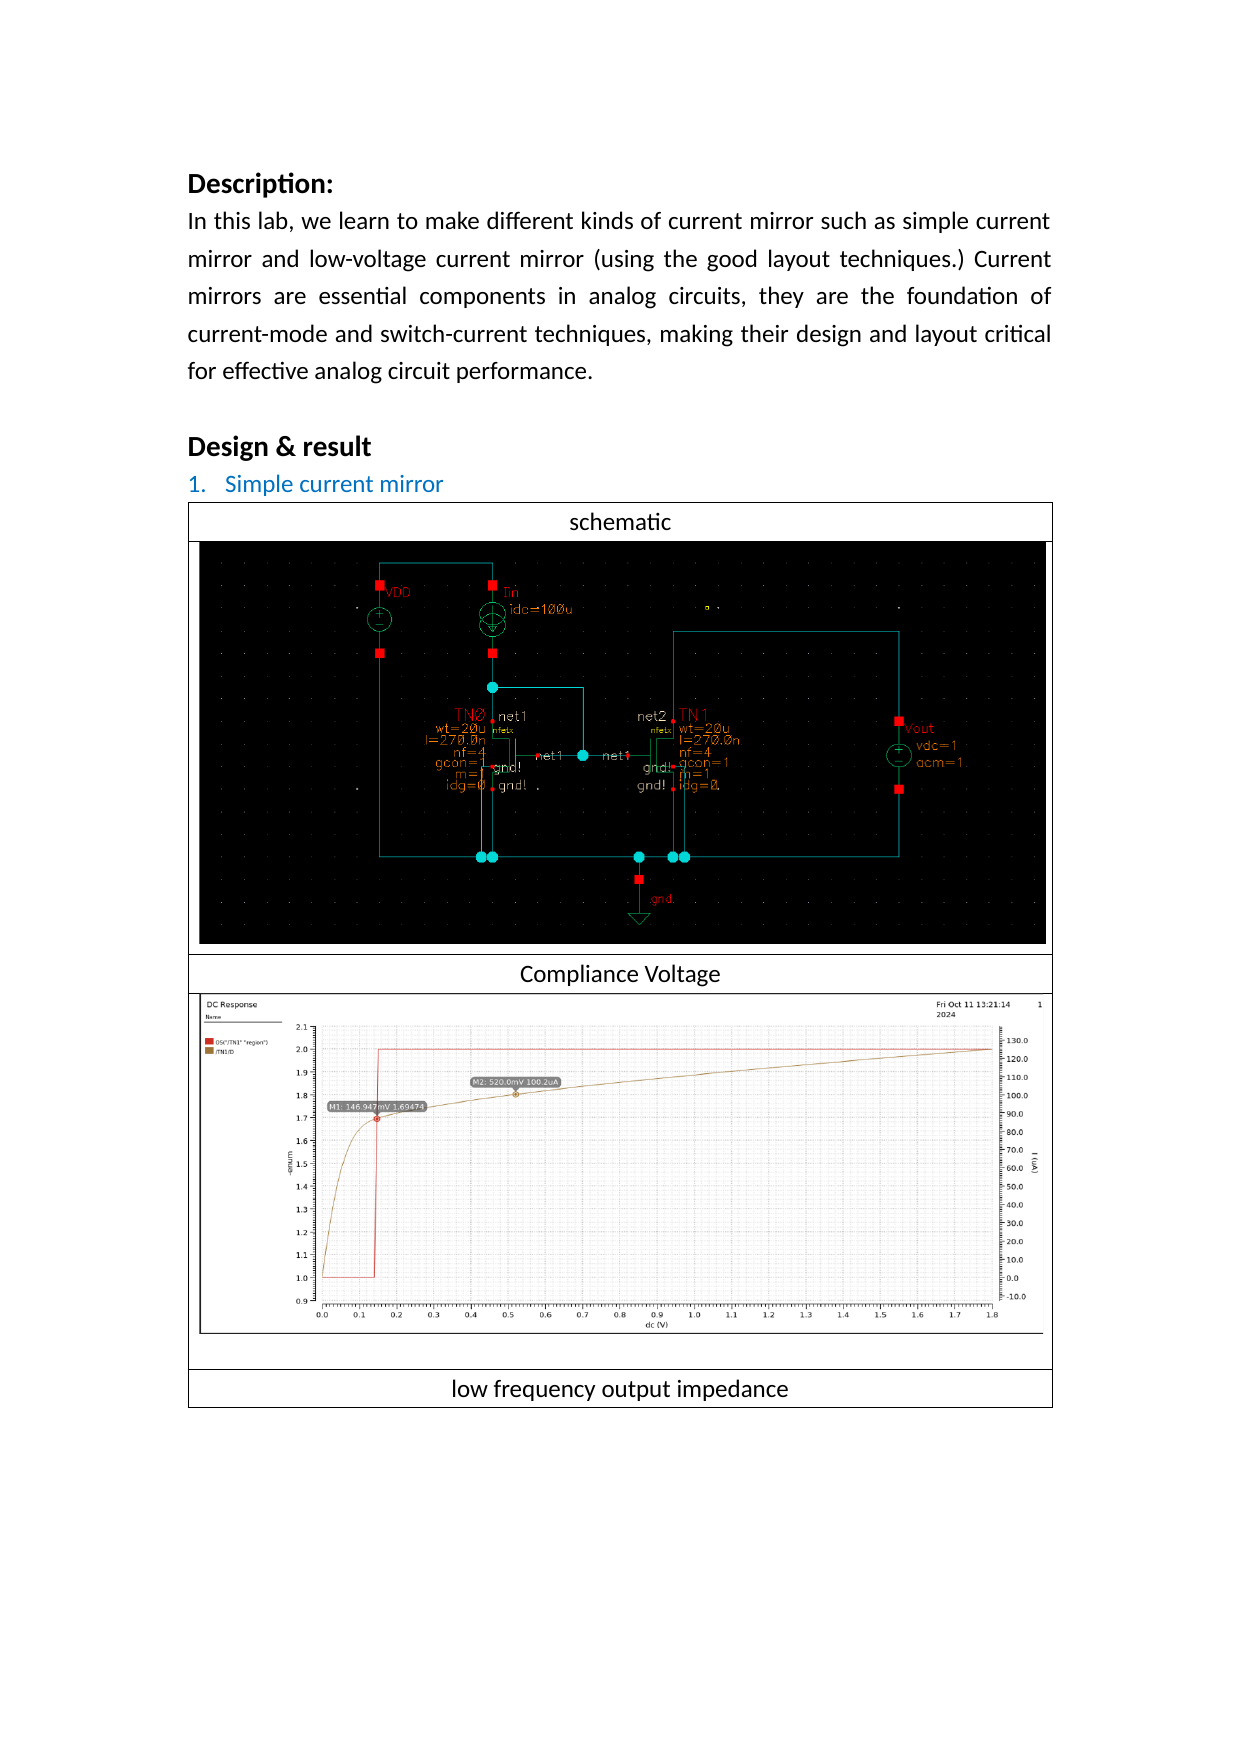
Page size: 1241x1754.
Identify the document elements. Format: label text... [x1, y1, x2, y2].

table_cell Compliance Voltage [189, 955, 1052, 993]
table_cell low frequency output impedance [189, 1370, 1052, 1407]
text Description: [187, 164, 1053, 202]
picture [199, 993, 1044, 1334]
table_cell [189, 542, 1052, 954]
picture [199, 541, 1046, 944]
list Simple current mirror [187, 464, 1053, 502]
text Design & result [187, 427, 1053, 464]
table_cell [189, 994, 1052, 1369]
table_header schematic [189, 503, 1052, 541]
text In this lab, we learn to make different kinds of current mirror such as simple current mirror and low-voltage current mirror (using the good layout techniques.) Current mirrors are essential components in analog circuits, they are the foundation of current-mode and switch-current techniques, making their design and layout critical for effective analog circuit performance. [187, 202, 1053, 389]
